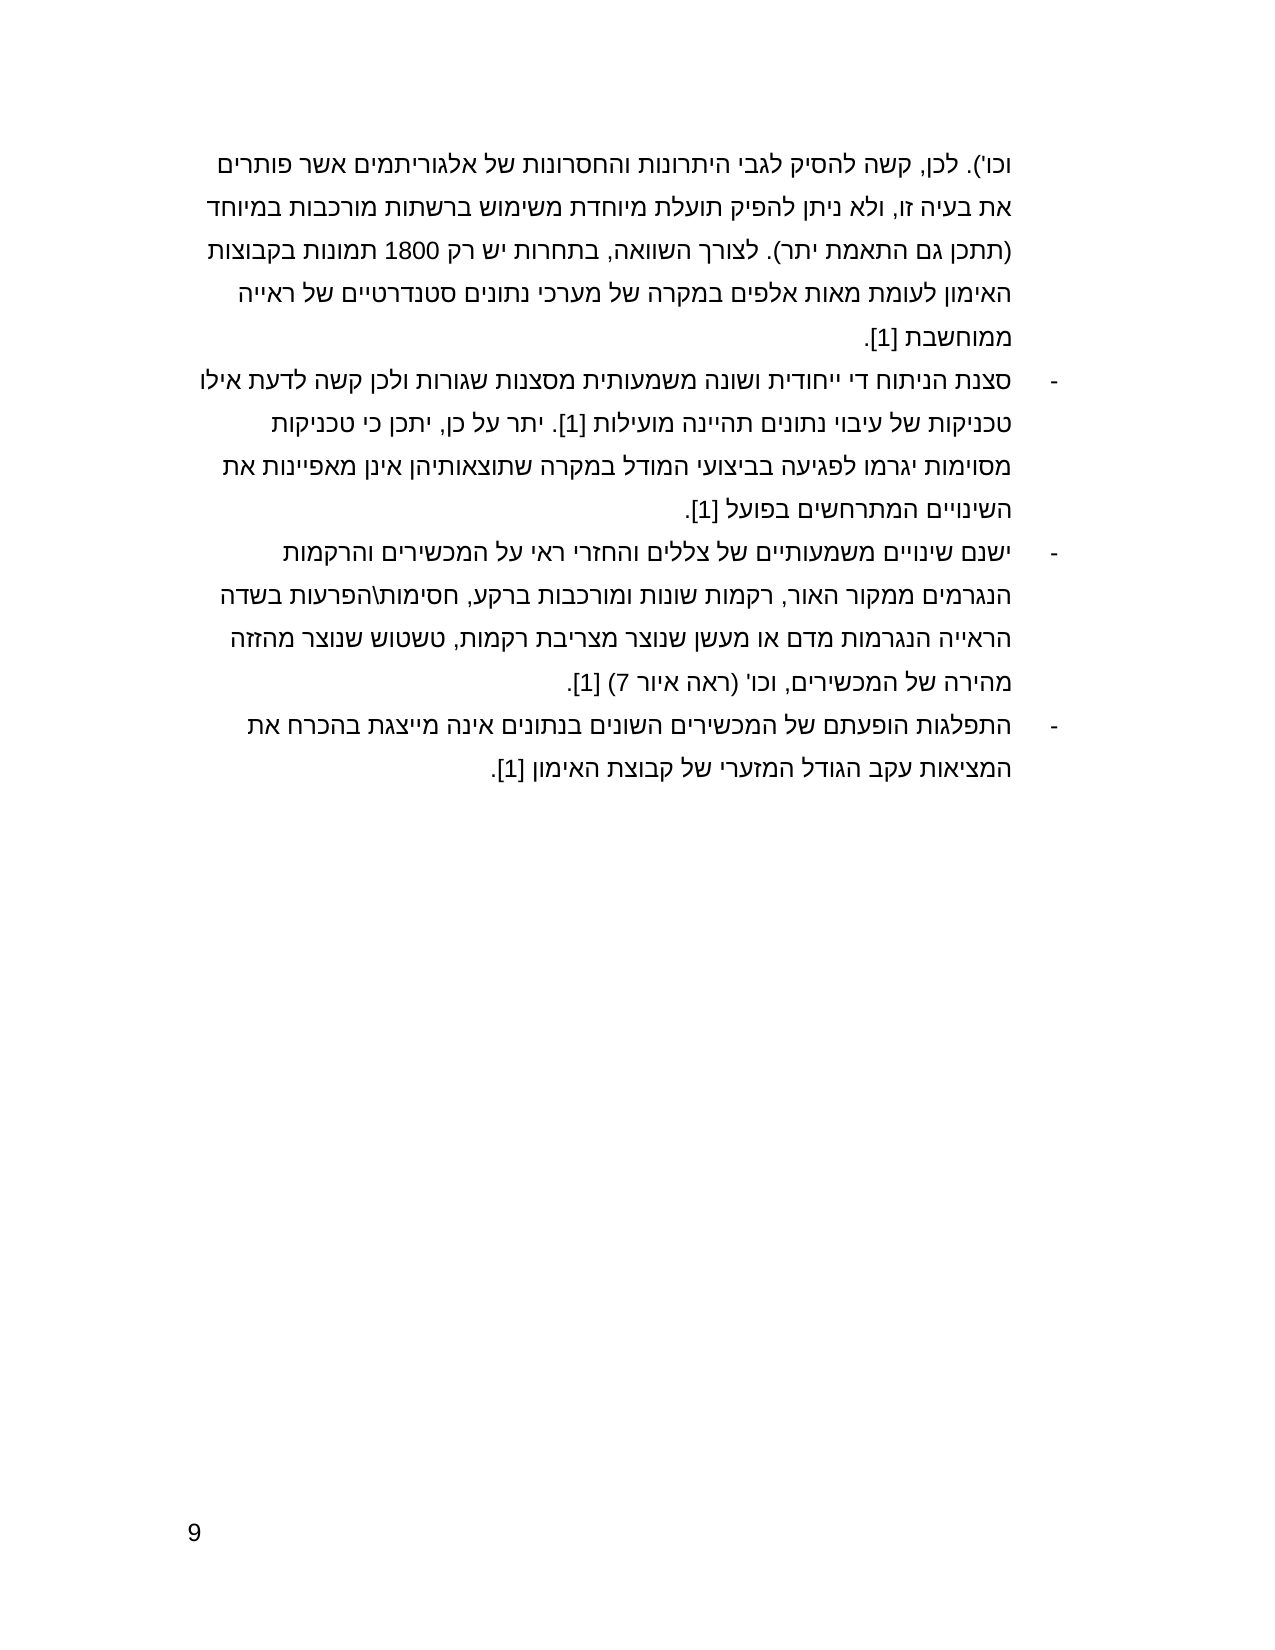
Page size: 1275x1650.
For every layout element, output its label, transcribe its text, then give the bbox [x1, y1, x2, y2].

list ישנם שינויים משמעותיים של צללים והחזרי ראי על המכשירים והרקמות הנגרמים ממקור האור, רקמות שונות ומורכבות ברקע, חסימות\הפרעות בשדה הראייה הנגרמות מדם או מעשן שנוצר מצריבת רקמות, טשטוש שנוצר מהזזה מהירה של המכשירים, וכו' (ראה איור 7) [1]. [187, 538, 1050, 696]
list סצנת הניתוח די ייחודית ושונה משמעותית מסצנות שגורות ולכן קשה לדעת אילו טכניקות של עיבוי נתונים תהיינה מועילות [1]. יתר על כן, יתכן כי טכניקות מסוימות יגרמו לפגיעה בביצועי המודל במקרה שתוצאותיהן אינן מאפיינות את השינויים המתרחשים בפועל [1]. [187, 366, 1050, 524]
list התפלגות הופעתם של המכשירים השונים בנתונים אינה מייצגת בהכרח את המציאות עקב הגודל המזערי של קבוצת האימון [1]. [187, 711, 1050, 782]
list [187, 150, 1050, 351]
